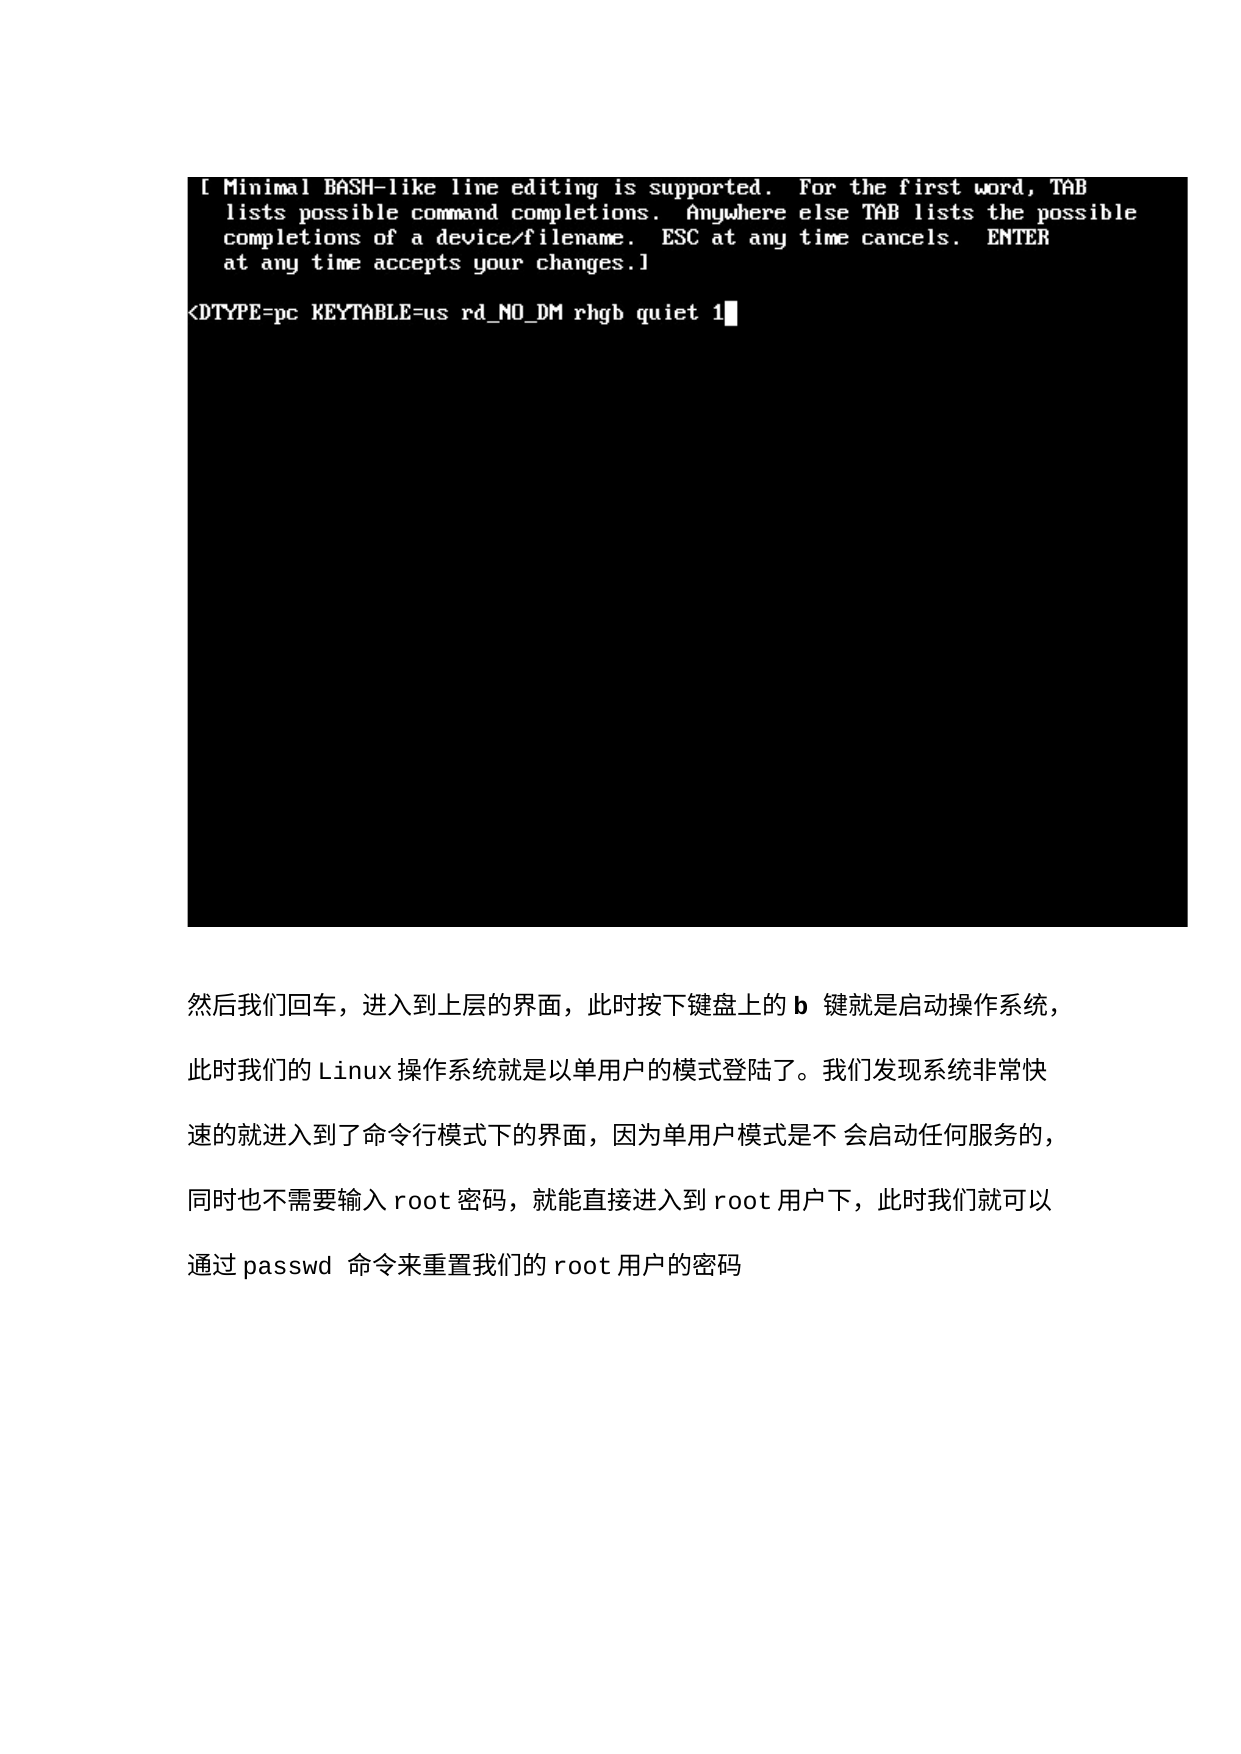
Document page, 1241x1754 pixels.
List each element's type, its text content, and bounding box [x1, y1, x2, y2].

picture [187, 177, 1188, 927]
text 然后我们回车，进入到上层的界面，此时按下键盘上的 b 键就是启动操作系统，此时我们的Linux操作系统就是以单用户的模式登陆了。我们发现系统非常快速的就进入到了命令行模式下的界面，因为单用户模式是不 会启动任何服务的，同时也不需要输入root密码，就能直接进入到root用户下，此时我们就可以通过passwd 命令来重置我们的root用户的密码 [187, 971, 1053, 1296]
